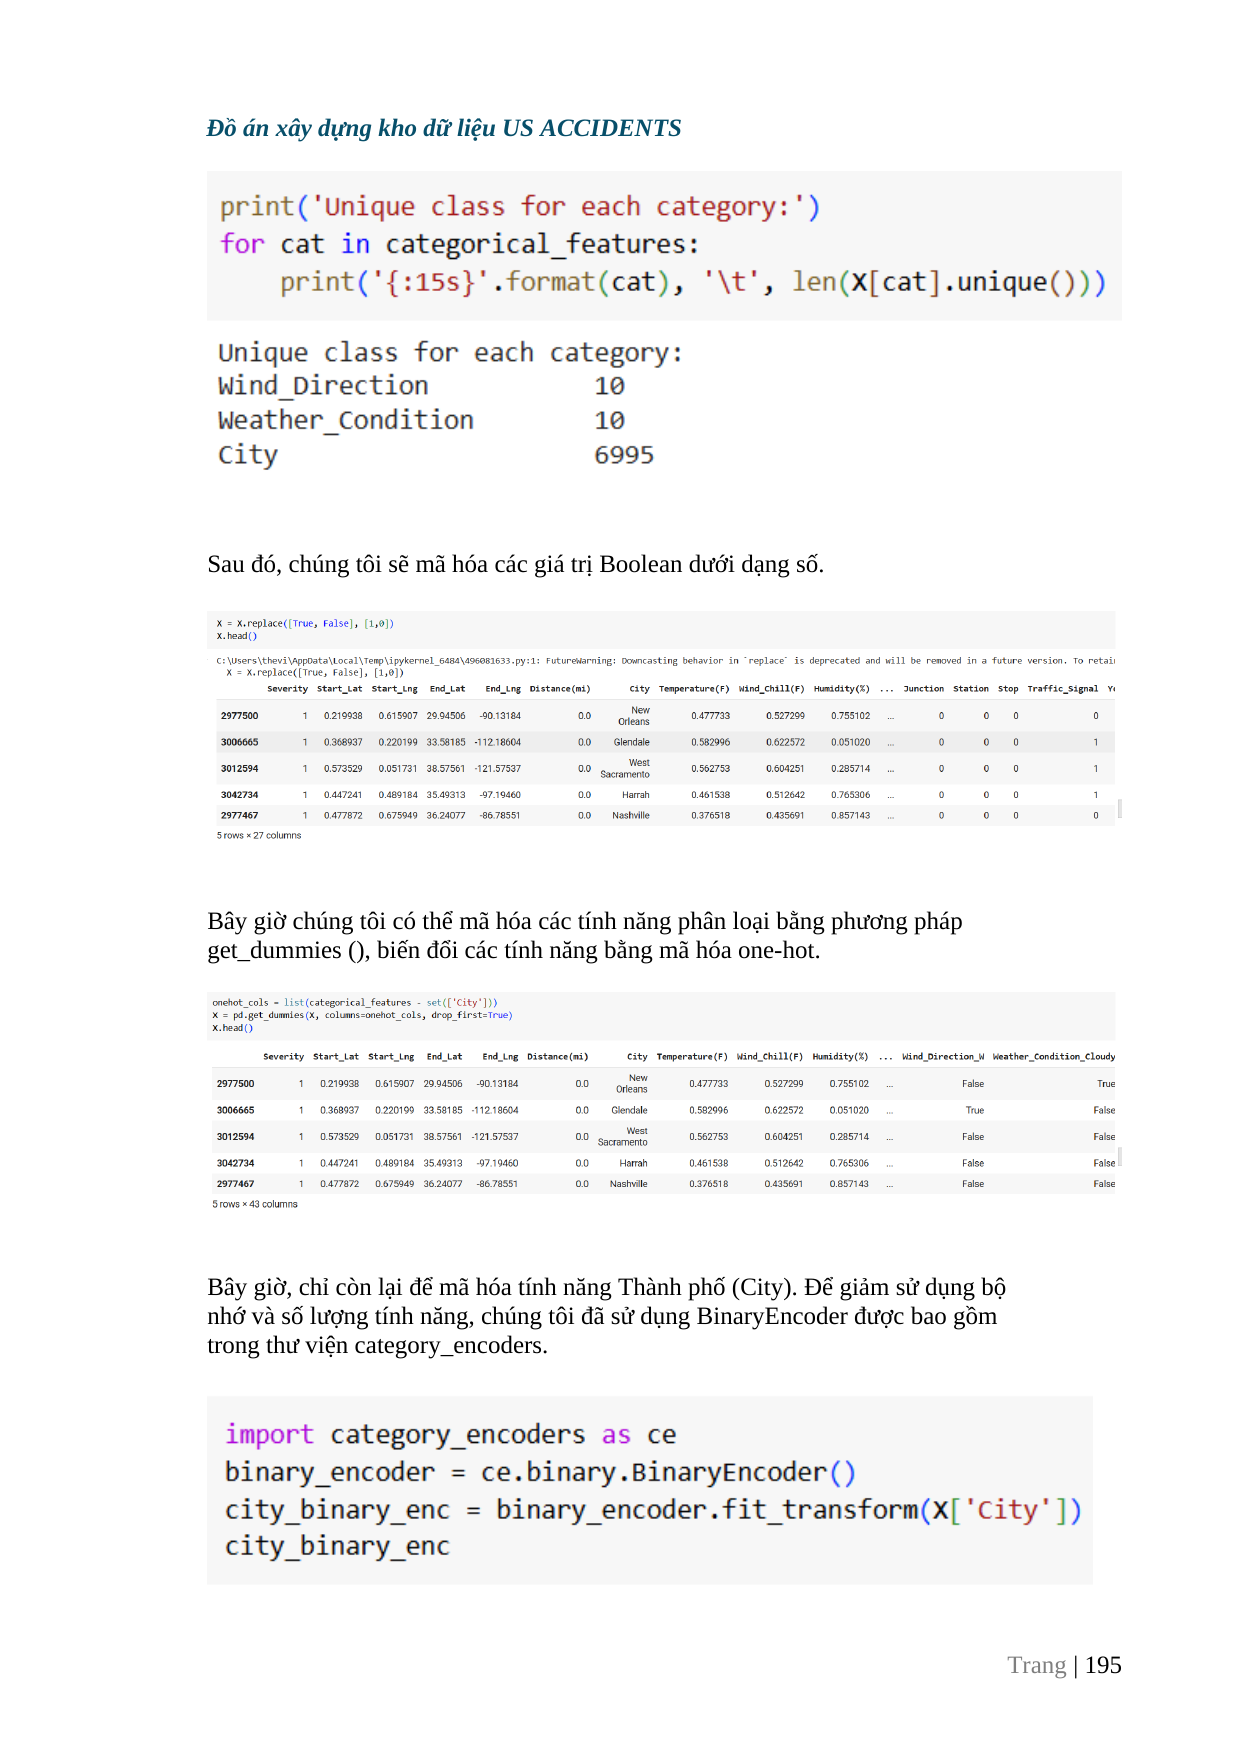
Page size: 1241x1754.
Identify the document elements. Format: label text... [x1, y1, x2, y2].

picture [207, 171, 1122, 492]
text Sau đó, chúng tôi sẽ mã hóa các giá trị Boolean dưới dạng số. [207, 549, 1122, 577]
text get_dummies (), biến đổi các tính năng bằng mã hóa one-hot. [207, 935, 1122, 964]
text trong thư viện category_encoders. [207, 1330, 1122, 1359]
picture [207, 992, 1122, 1215]
picture [207, 1387, 1093, 1588]
text nhớ và số lượng tính năng, chúng tôi đã sử dụng BinaryEncoder được bao gồm [207, 1301, 1122, 1330]
text Bây giờ, chỉ còn lại để mã hóa tính năng Thành phố (City). Để giảm sử dụng bộ [207, 1272, 1122, 1301]
picture [207, 606, 1122, 849]
text Bây giờ chúng tôi có thể mã hóa các tính năng phân loại bằng phương pháp [207, 906, 1122, 935]
